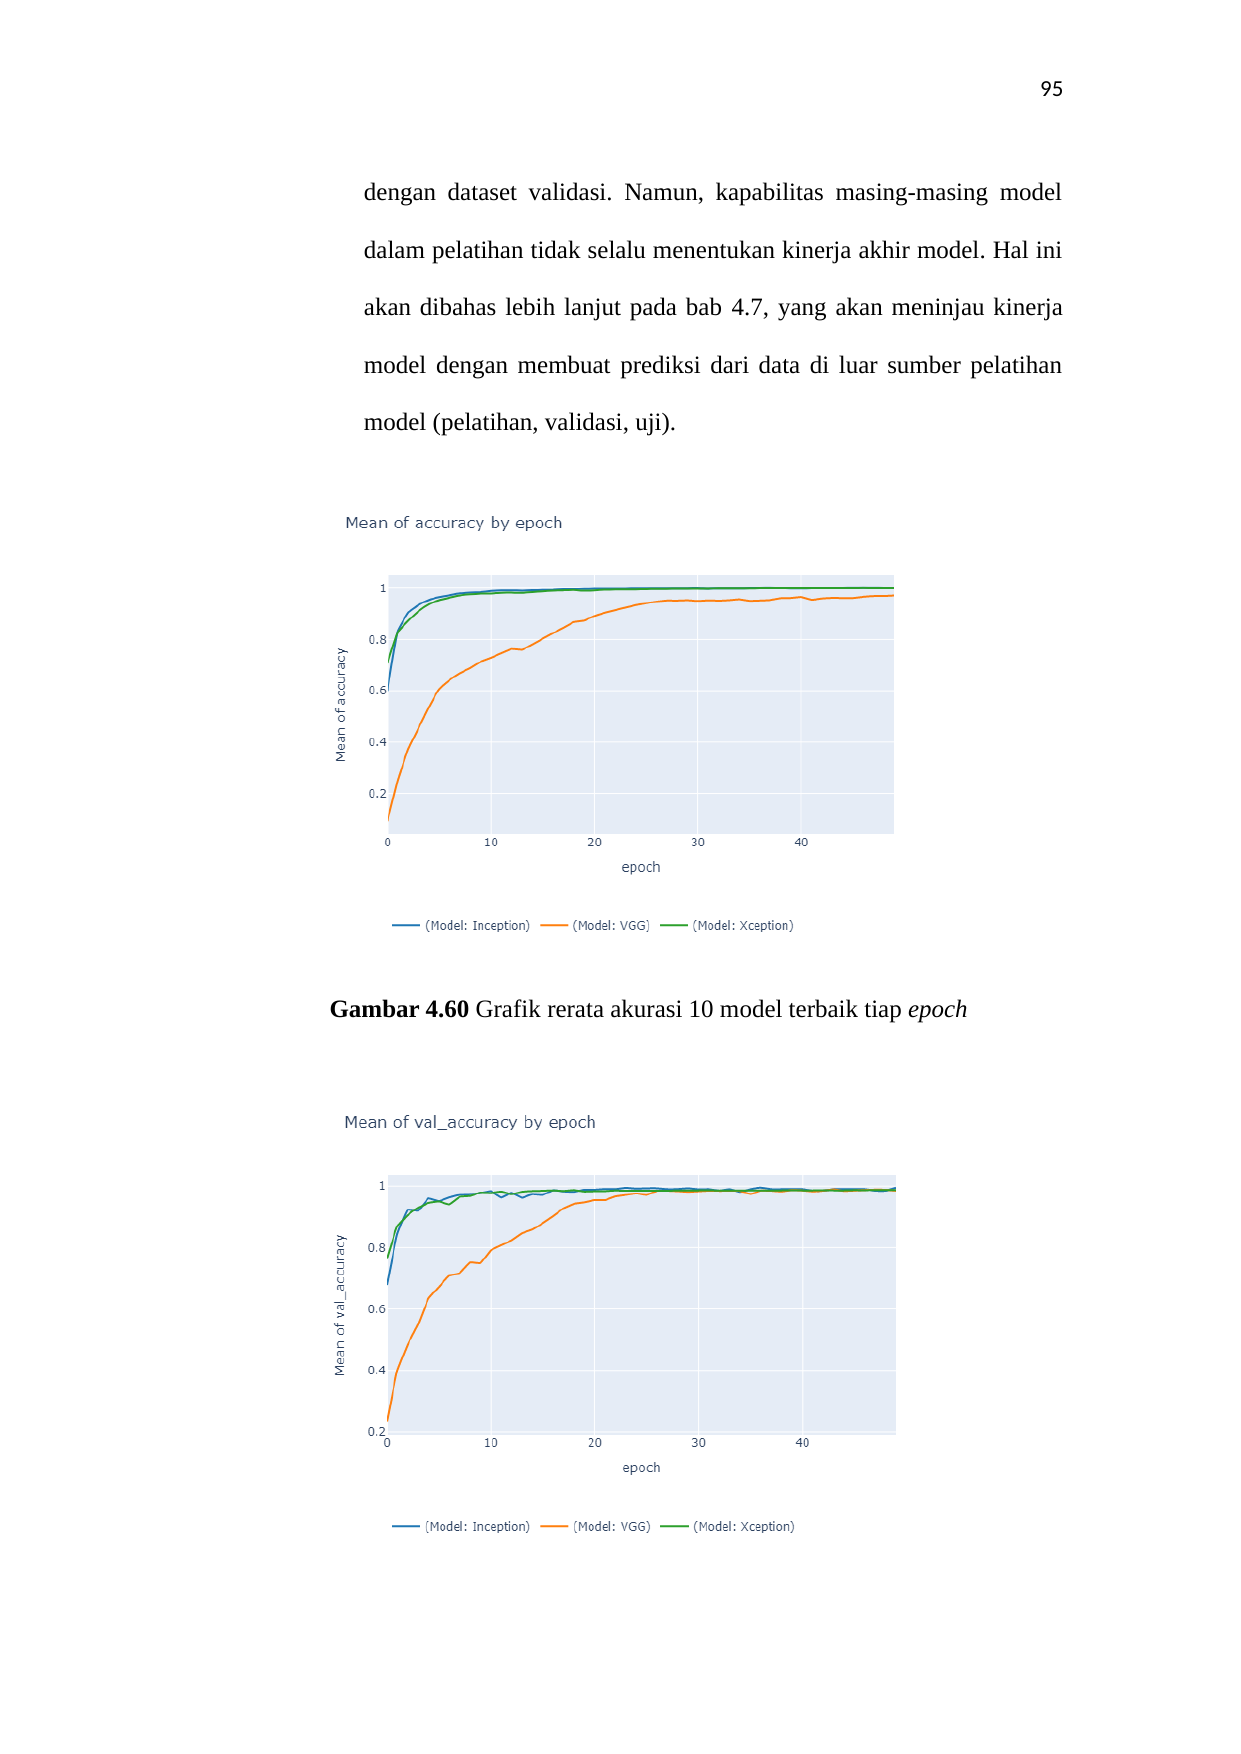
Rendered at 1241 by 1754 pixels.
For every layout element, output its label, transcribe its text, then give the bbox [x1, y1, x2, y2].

picture [312, 481, 969, 950]
picture [311, 1080, 971, 1551]
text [364, 177, 1063, 436]
